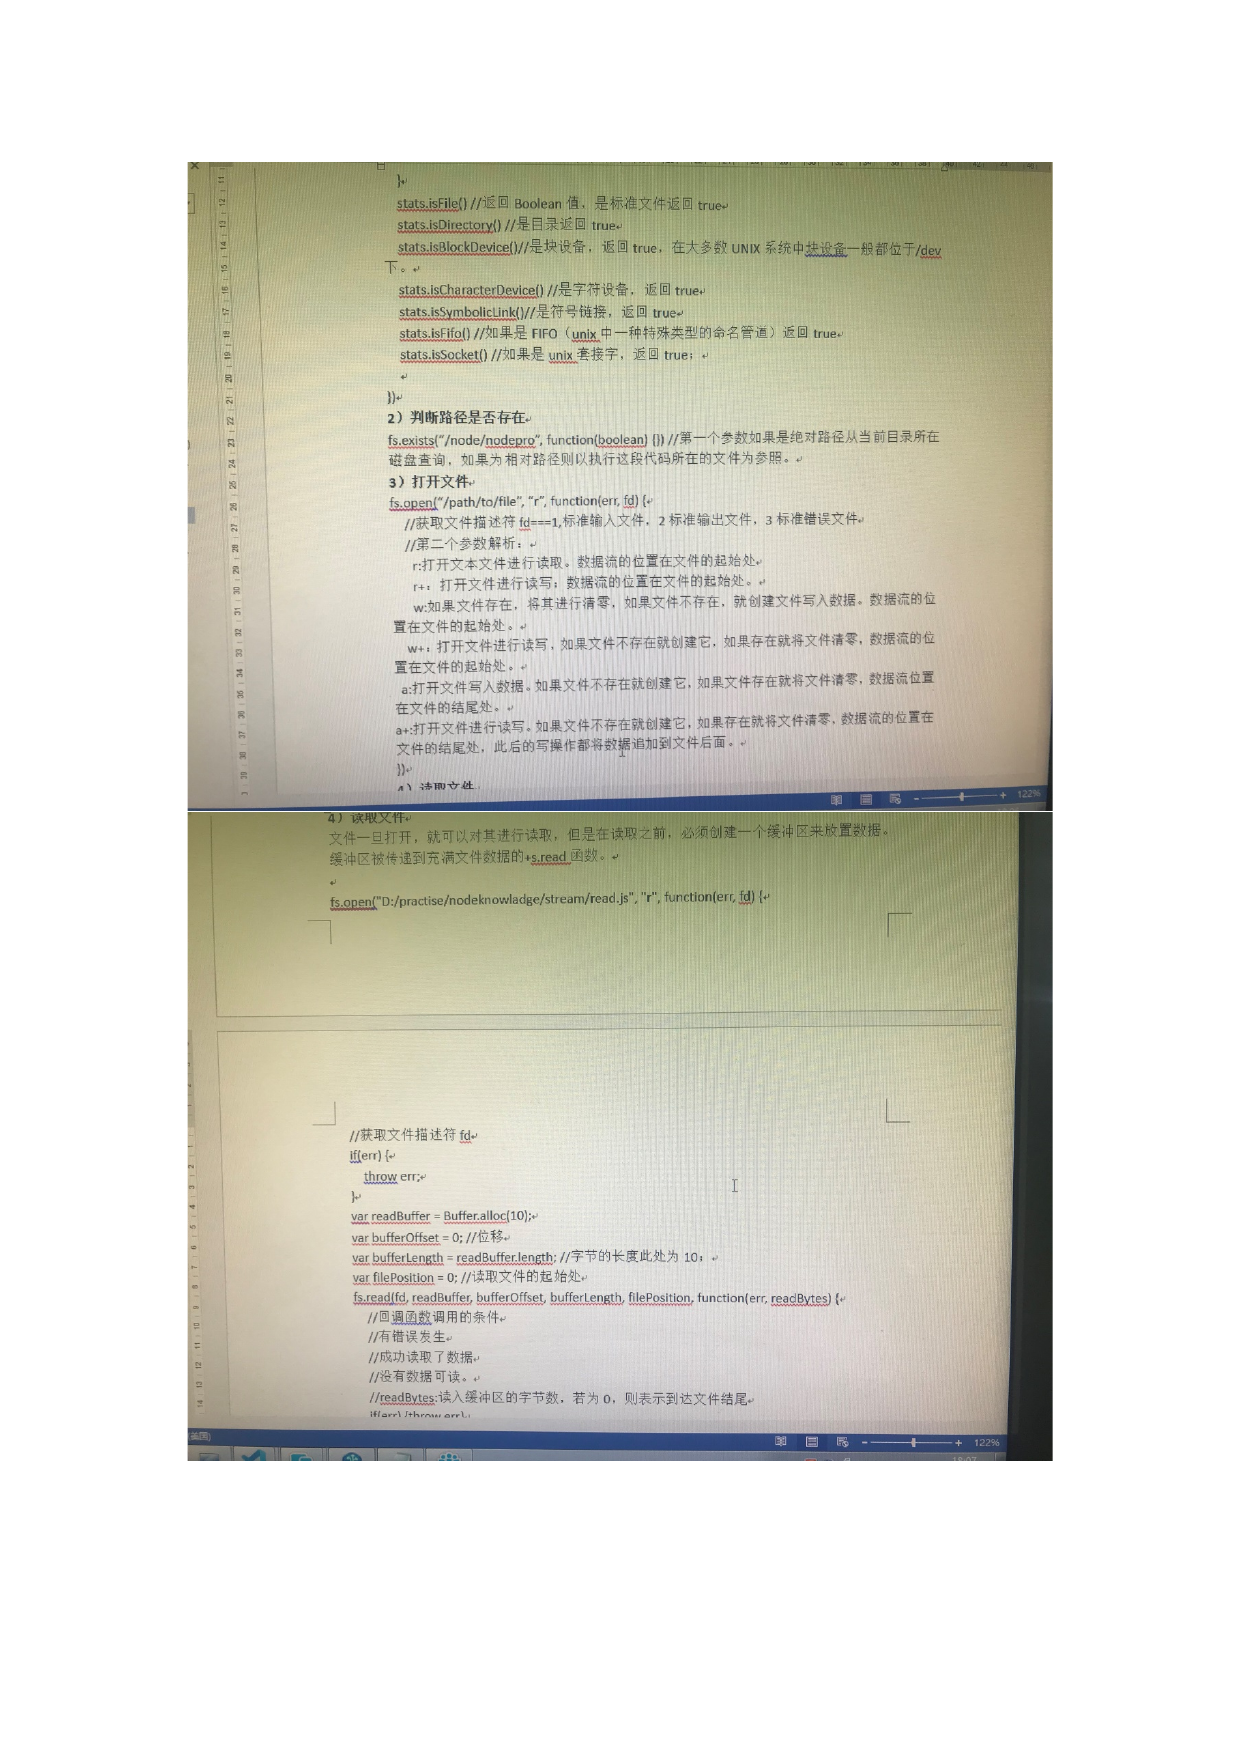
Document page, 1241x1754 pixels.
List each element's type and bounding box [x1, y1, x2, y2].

picture [187, 162, 1053, 811]
picture [187, 812, 1053, 1461]
